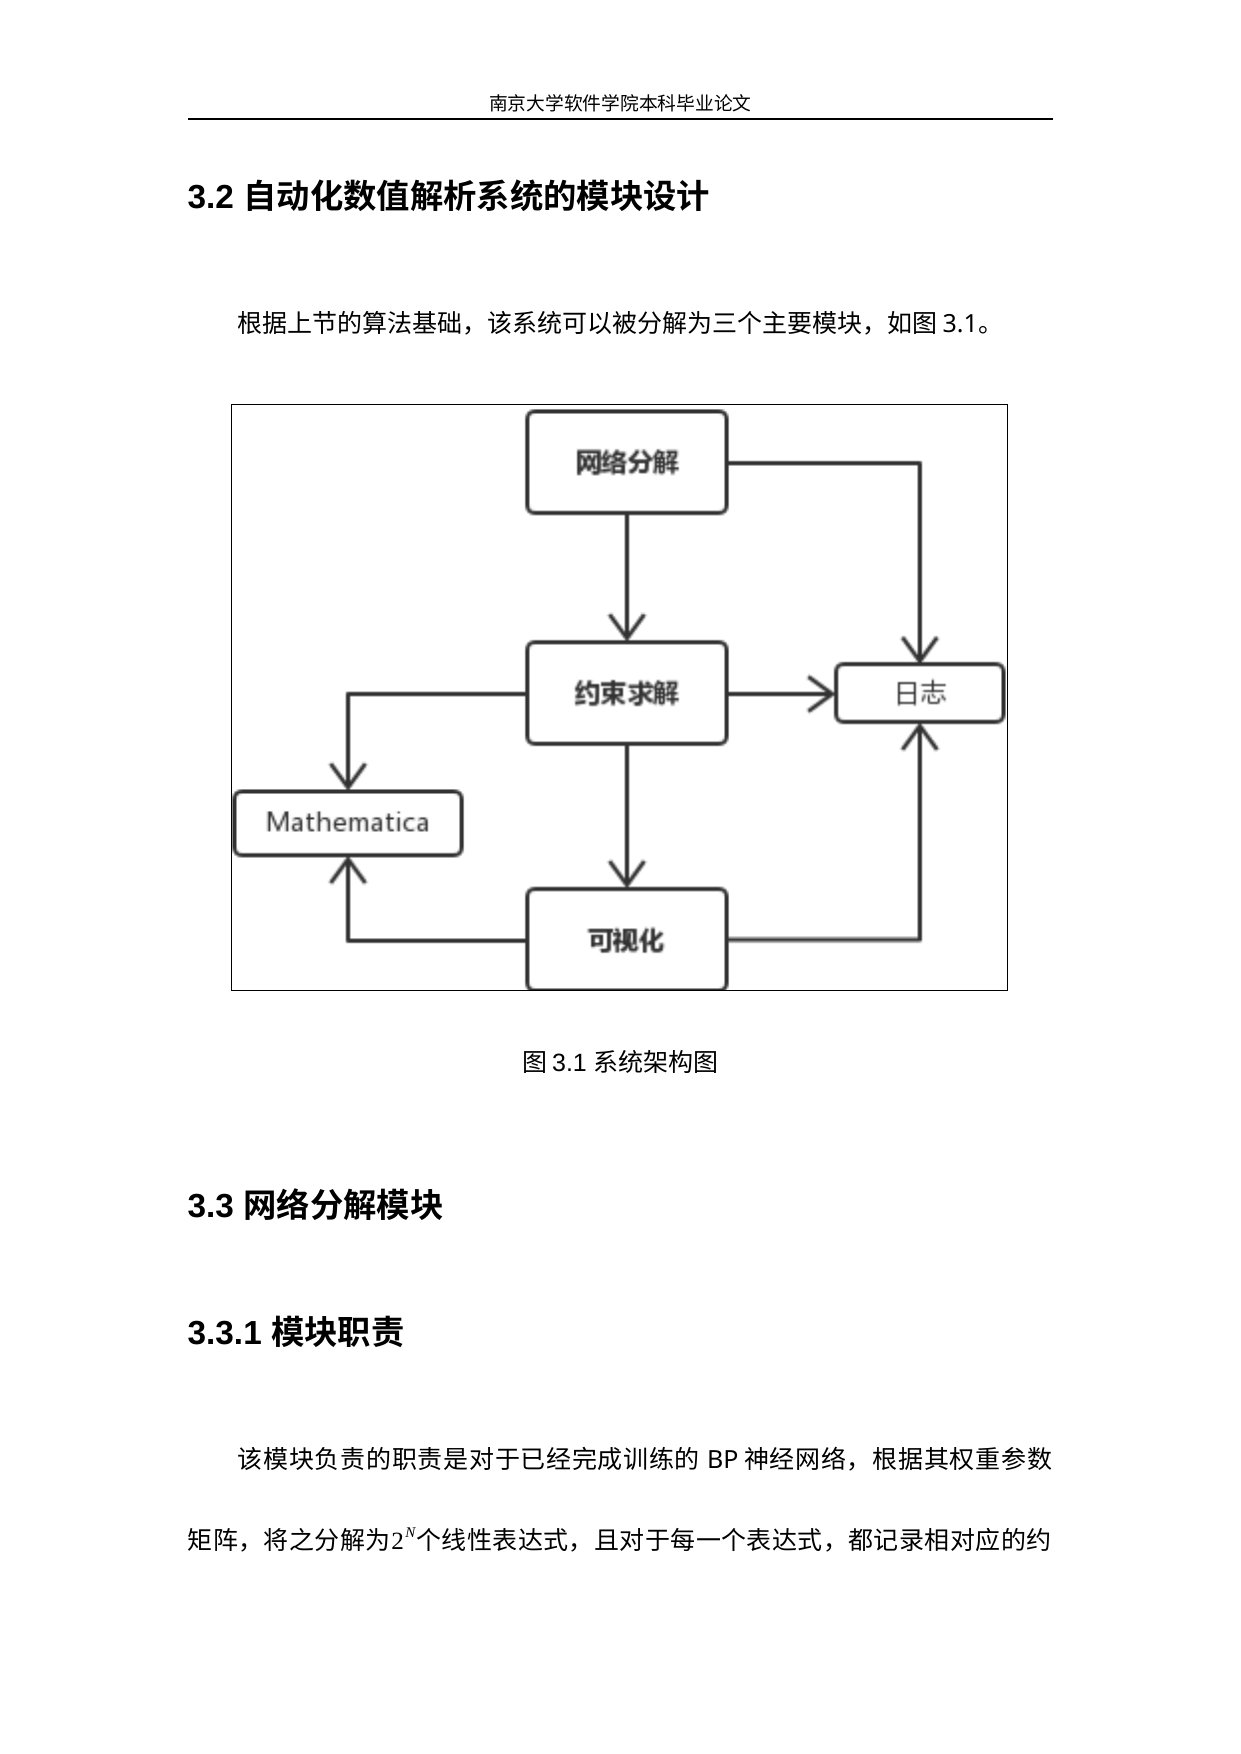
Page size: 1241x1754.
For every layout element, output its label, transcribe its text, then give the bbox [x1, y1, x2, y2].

subtitle 3.3 网络分解模块 [187, 1171, 1053, 1236]
subtitle 3.3.1 模块职责 [187, 1298, 1053, 1363]
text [187, 1425, 1053, 1571]
text 图3.1 系统架构图 [187, 1028, 1053, 1093]
picture [232, 405, 1007, 990]
text 根据上节的算法基础，该系统可以被分解为三个主要模块，如图3.1。 [187, 289, 1053, 354]
subtitle 3.2 自动化数值解析系统的模块设计 [187, 162, 1053, 227]
